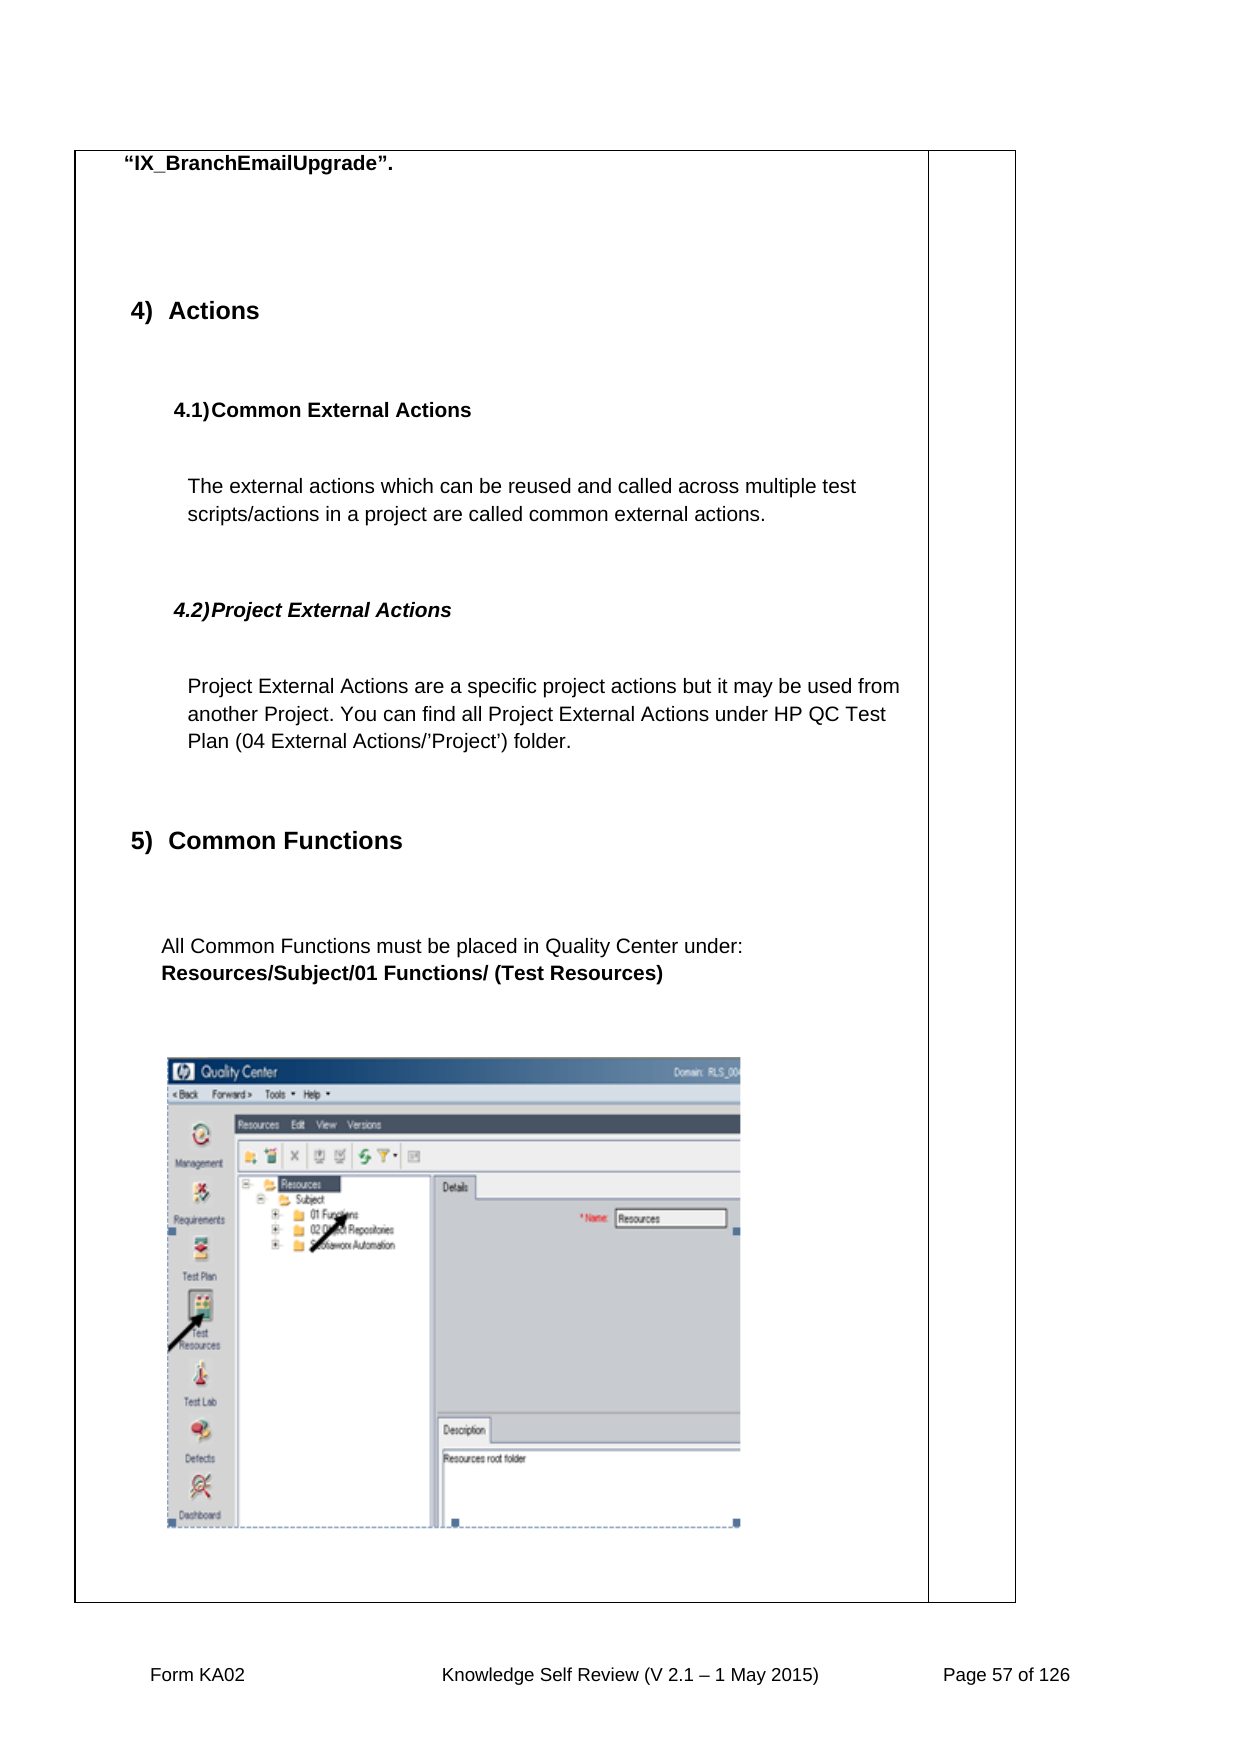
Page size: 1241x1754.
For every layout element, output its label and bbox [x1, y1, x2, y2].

picture [167, 1057, 741, 1530]
table_cell [76, 151, 928, 1602]
table_cell [929, 151, 1015, 1602]
